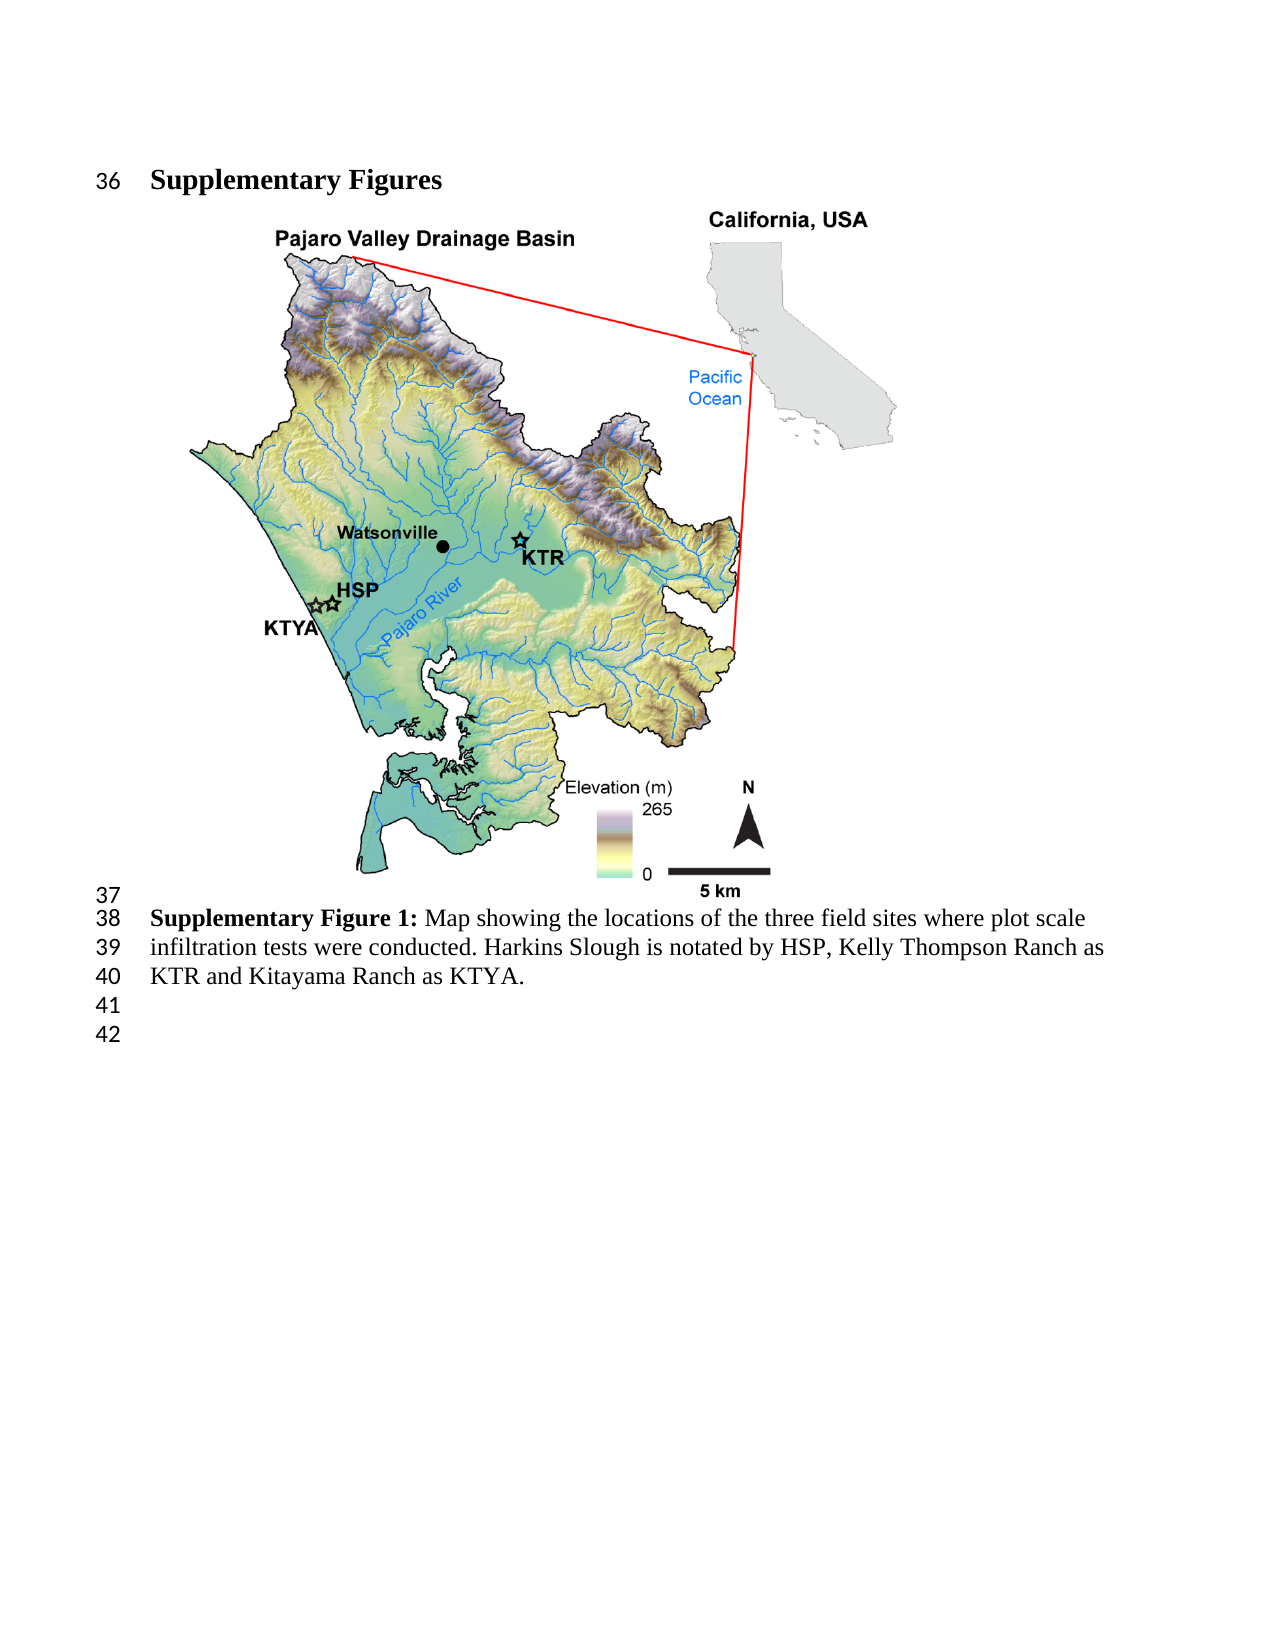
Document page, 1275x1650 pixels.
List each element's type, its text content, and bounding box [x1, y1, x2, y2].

text Supplementary Figure 1: Map showing the locations of the three field sites where plot scale infiltration tests were conducted. Harkins Slough is notated by HSP, Kelly Thompson Ranch as KTR and Kitayama Ranch as KTYA. [150, 903, 1125, 989]
subtitle Supplementary Figures [150, 162, 1125, 196]
picture [150, 208, 907, 904]
